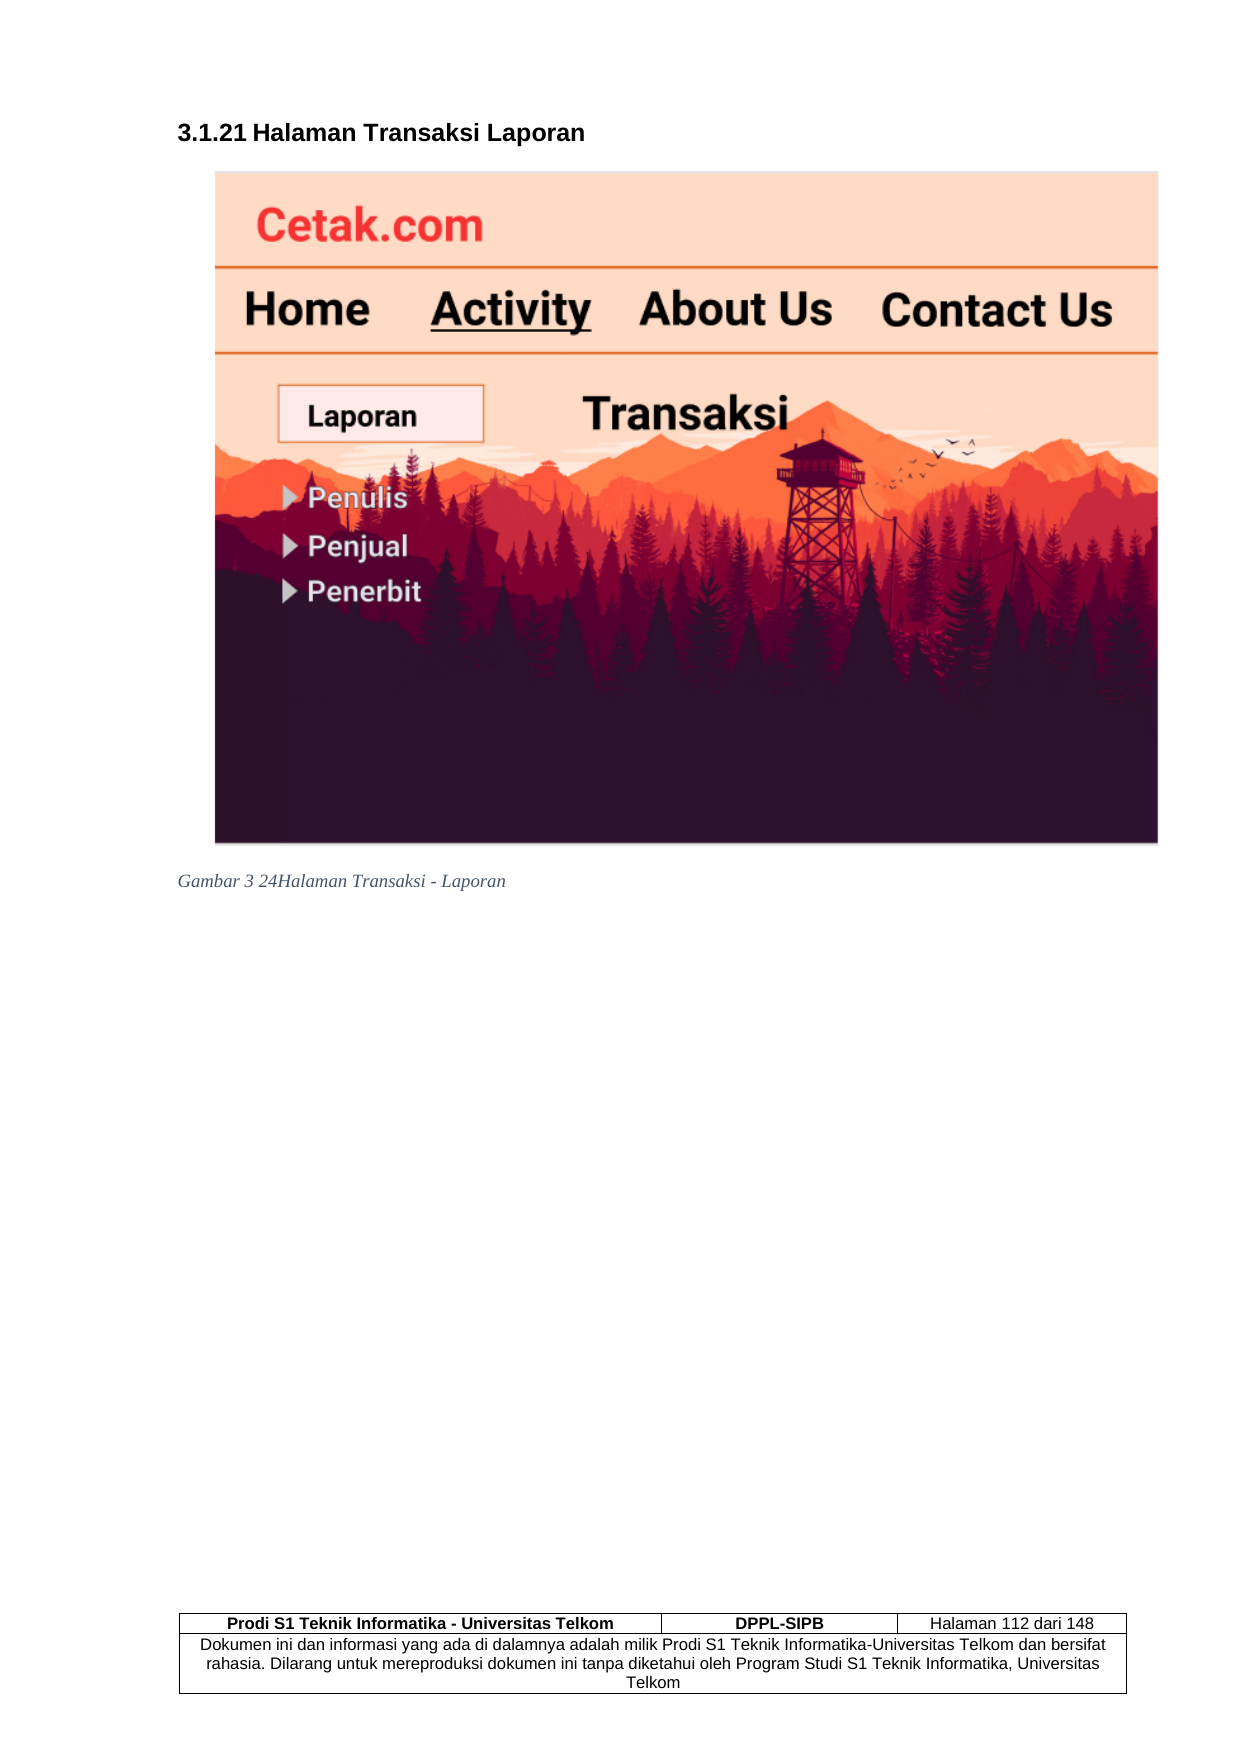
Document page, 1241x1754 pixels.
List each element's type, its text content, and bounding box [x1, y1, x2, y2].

text Gambar 3 24Halaman Transaksi - Laporan [177, 870, 1122, 892]
picture [214, 171, 1159, 846]
subtitle Halaman Transaksi Laporan [177, 118, 1122, 147]
